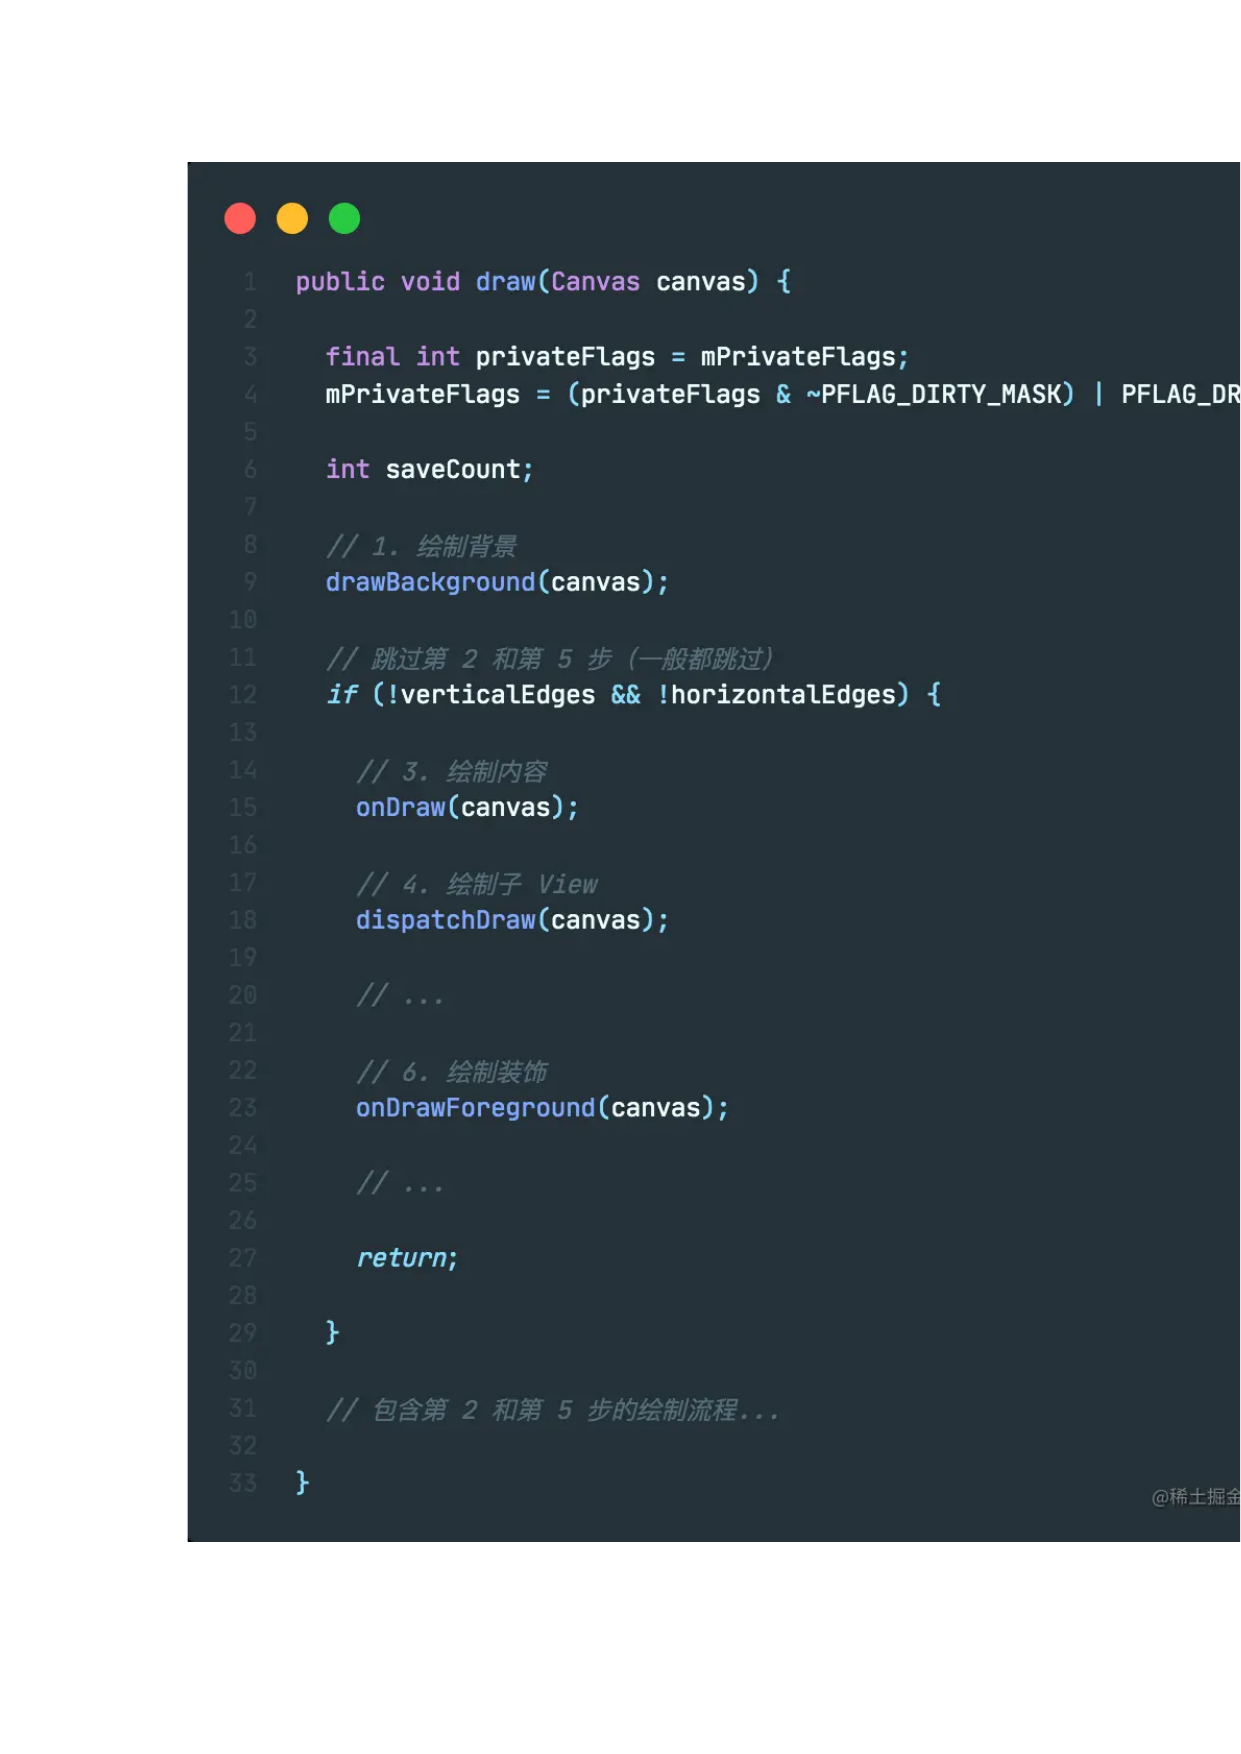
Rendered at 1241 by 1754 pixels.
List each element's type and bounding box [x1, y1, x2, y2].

picture [187, 162, 1241, 1542]
